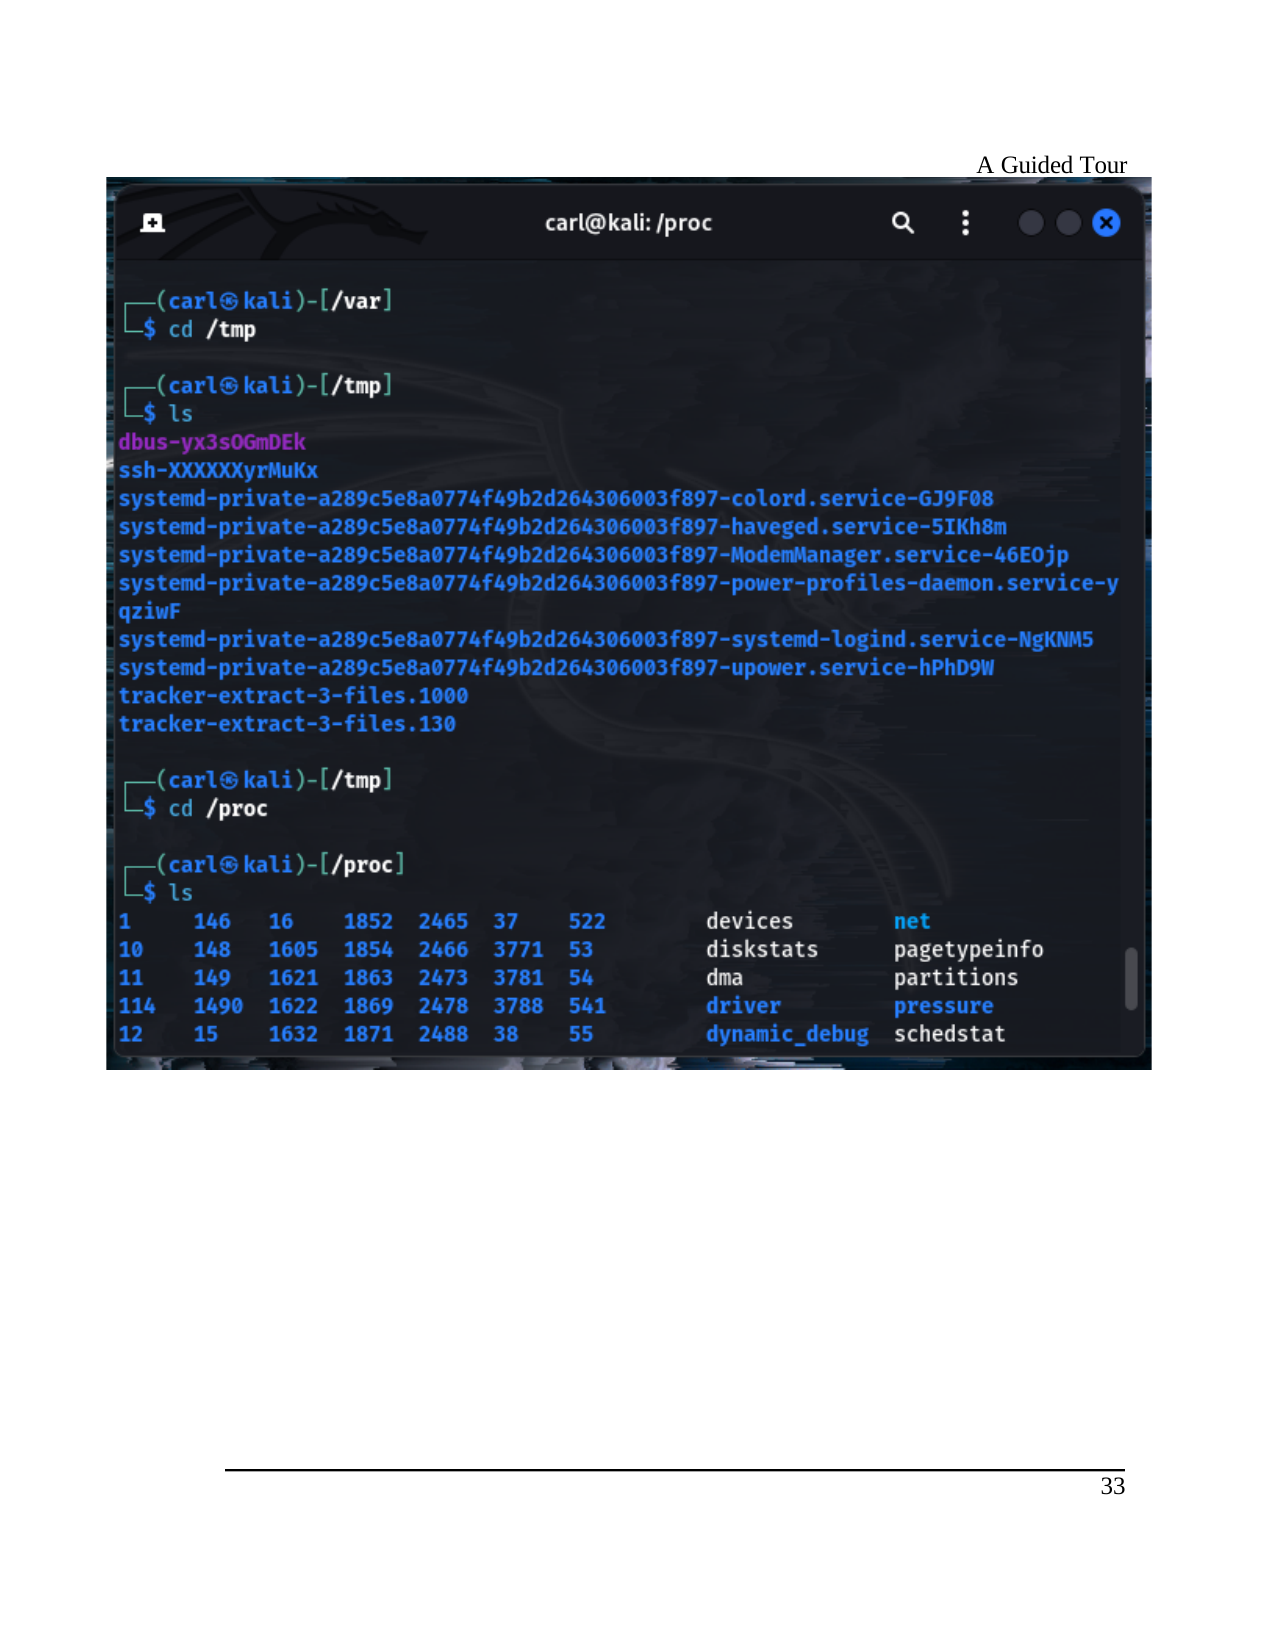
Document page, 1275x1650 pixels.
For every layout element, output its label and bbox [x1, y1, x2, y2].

picture [106, 177, 1152, 1070]
